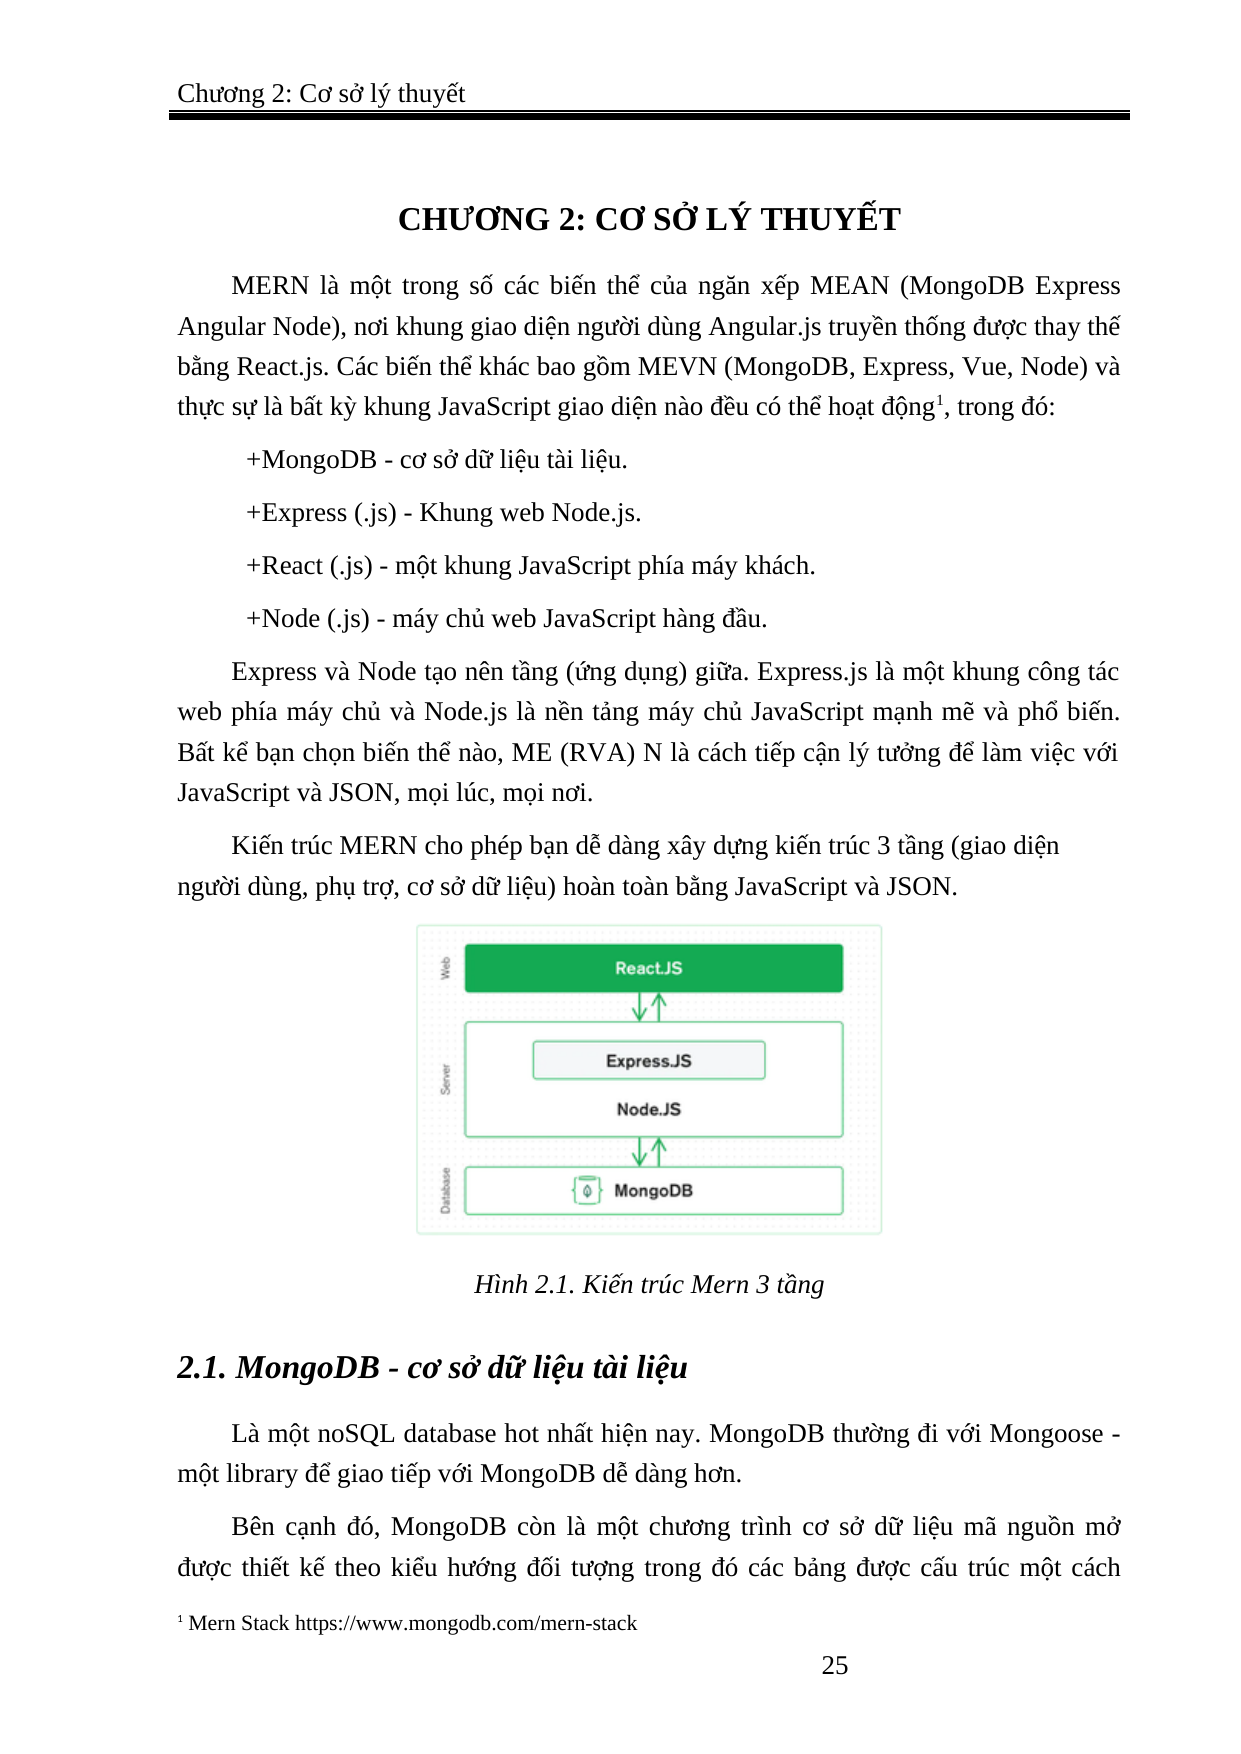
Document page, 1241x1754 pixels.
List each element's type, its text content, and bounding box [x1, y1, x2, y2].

picture [415, 922, 883, 1237]
subtitle 2.1. MongoDB - cơ sở dữ liệu tài liệu [177, 1347, 1122, 1386]
text Kiến trúc MERN cho phép bạn dễ dàng xây dựng kiến trúc 3 tầng (giao diện người dùng, phụ trợ, cơ sở dữ liệu) hoàn toàn bằng JavaScript và JSON. [177, 829, 1122, 901]
text MERN là một trong số các biến thể của ngăn xếp MEAN (MongoDB Express Angular Node), nơi khung giao diện người dùng Angular.js truyền thống được thay thế bằng React.js. Các biến thể khác bao gồm MEVN (MongoDB, Express, Vue, Node) và thực sự là bất kỳ khung JavaScript giao diện nào đều có thể hoạt động, trong đó: [177, 269, 1122, 422]
text Là một noSQL database hot nhất hiện nay. MongoDB thường đi với Mongoose - một library để giao tiếp với MongoDB dễ dàng hơn. [177, 1417, 1122, 1489]
text Express và Node tạo nên tầng (ứng dụng) giữa. Express.js là một khung công tác web phía máy chủ và Node.js là nền tảng máy chủ JavaScript mạnh mẽ và phổ biến. Bất kể bạn chọn biến thể nào, ME (RVA) N là cách tiếp cận lý tưởng để làm việc với JavaScript và JSON, mọi lúc, mọi nơi. [177, 655, 1122, 807]
list Express (.js) - Khung web Node.js. [246, 496, 1122, 527]
subtitle Hình 2.1. Kiến trúc Mern 3 tầng [177, 1268, 1122, 1299]
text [177, 1511, 1122, 1582]
list React (.js) - một khung JavaScript phía máy khách. [246, 549, 1122, 580]
list Node (.js) - máy chủ web JavaScript hàng đầu. [246, 602, 1122, 633]
subtitle CHƯƠNG 2: CƠ SỞ LÝ THUYẾT [177, 199, 1122, 237]
list MongoDB - cơ sở dữ liệu tài liệu. [246, 443, 1122, 474]
